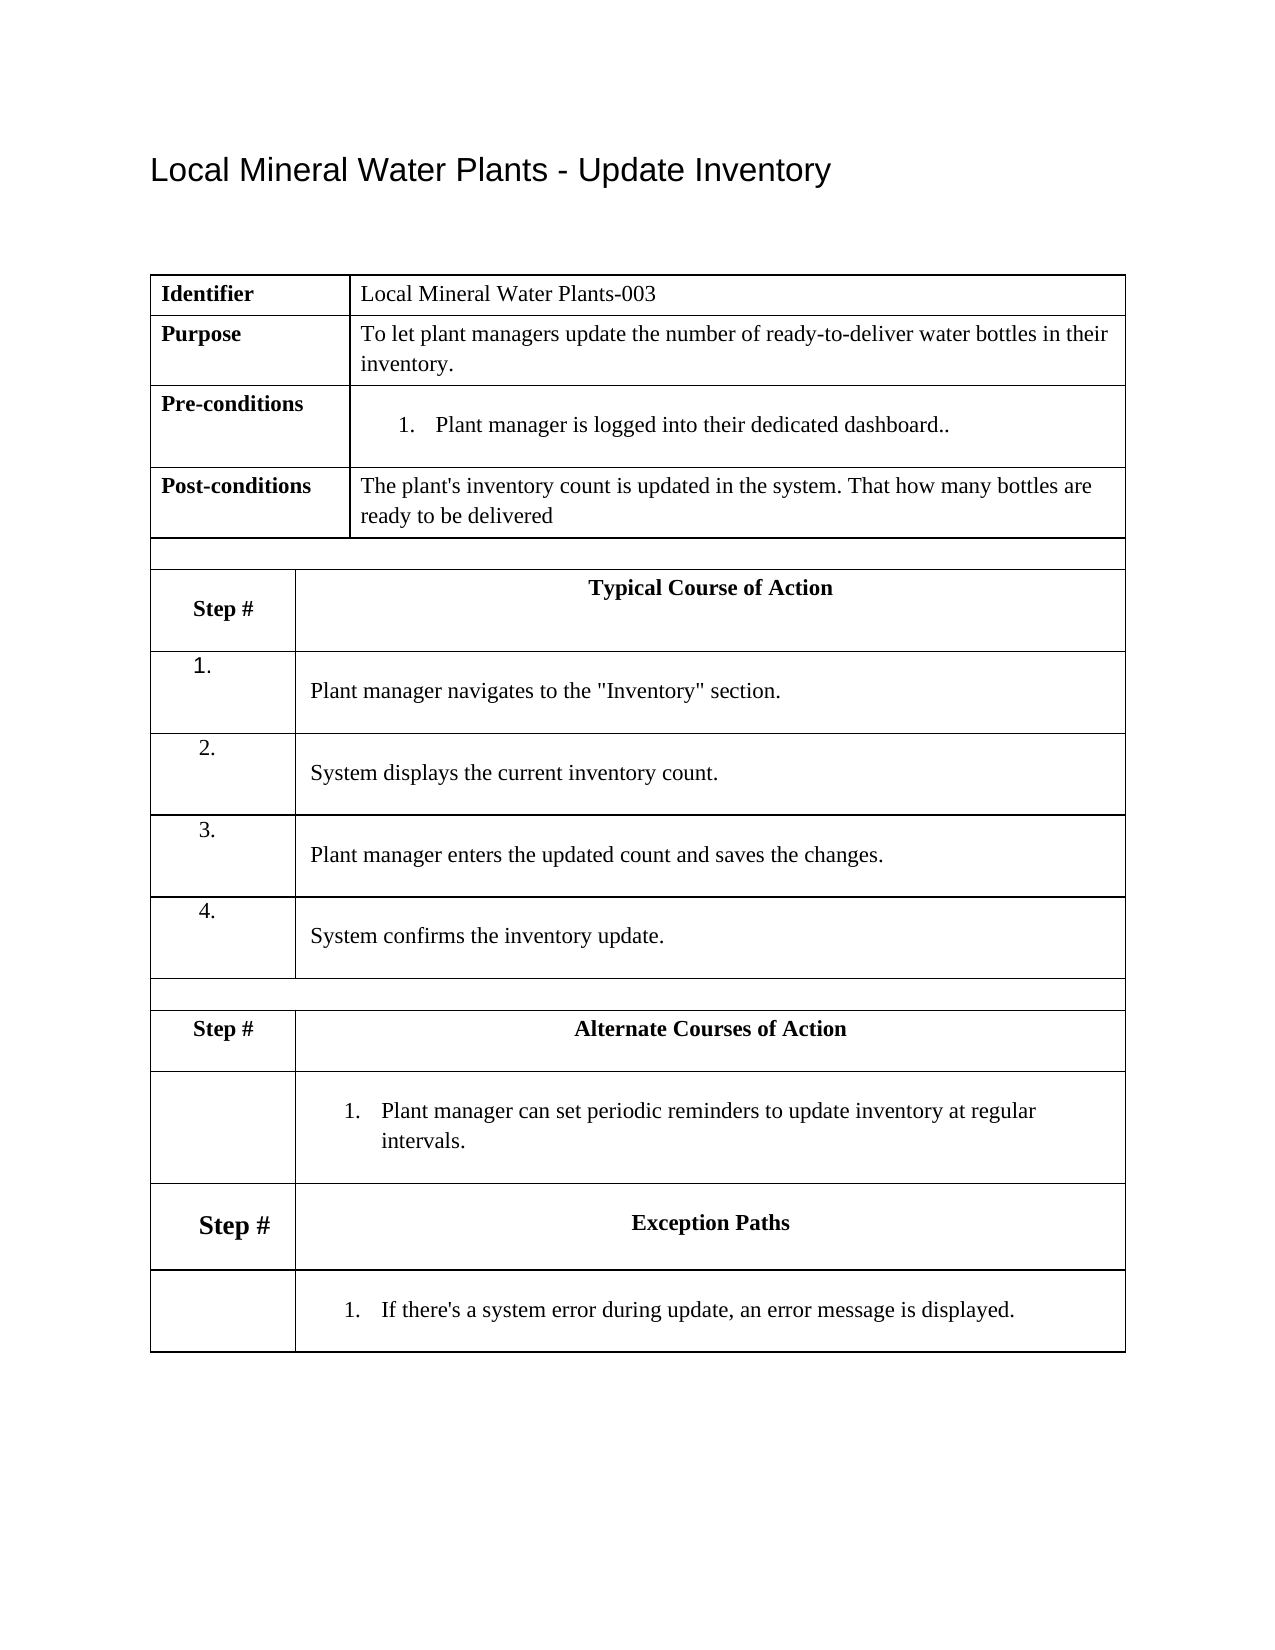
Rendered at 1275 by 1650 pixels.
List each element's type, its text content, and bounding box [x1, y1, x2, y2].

table_header Local Mineral Water Plants-003 [351, 276, 1125, 314]
table_header Identifier [151, 276, 349, 314]
table_cell 4. [151, 898, 295, 978]
table_cell Plant manager enters the updated count and saves the changes. [296, 816, 1125, 896]
table_cell Plant manager is logged into their dedicated dashboard.. [351, 386, 1125, 467]
table_cell Exception Paths [296, 1184, 1125, 1269]
table_cell System confirms the inventory update. [296, 898, 1125, 978]
table_cell To let plant managers update the number of ready-to-deliver water bottles in their inventory. [351, 316, 1125, 385]
table_cell Alternate Courses of Action [296, 1011, 1125, 1071]
subtitle Local Mineral Water Plants - Update Inventory [150, 150, 1125, 188]
table_cell Plant manager navigates to the "Inventory" section. [296, 652, 1125, 732]
table_cell Step # [151, 1011, 295, 1071]
table_cell Step # [151, 570, 295, 651]
table_cell Typical Course of Action [296, 570, 1125, 651]
table_cell Post-conditions [151, 468, 349, 537]
table_cell [151, 979, 1125, 1009]
table_cell 2. [151, 734, 295, 814]
table_cell [151, 539, 1125, 569]
table_cell Pre-conditions [151, 386, 349, 467]
table_cell 3. [151, 816, 295, 896]
table_cell [151, 1271, 295, 1351]
table_cell System displays the current inventory count. [296, 734, 1125, 814]
table_cell Purpose [151, 316, 349, 385]
table_cell Plant manager can set periodic reminders to update inventory at regular intervals. [296, 1072, 1125, 1183]
table_cell [151, 1072, 295, 1183]
table_cell The plant's inventory count is updated in the system. That how many bottles are ready to be delivered [351, 468, 1125, 537]
table_cell 1. [151, 652, 295, 732]
table_cell If there's a system error during update, an error message is displayed. [296, 1271, 1125, 1351]
table_cell Step # [151, 1184, 295, 1269]
